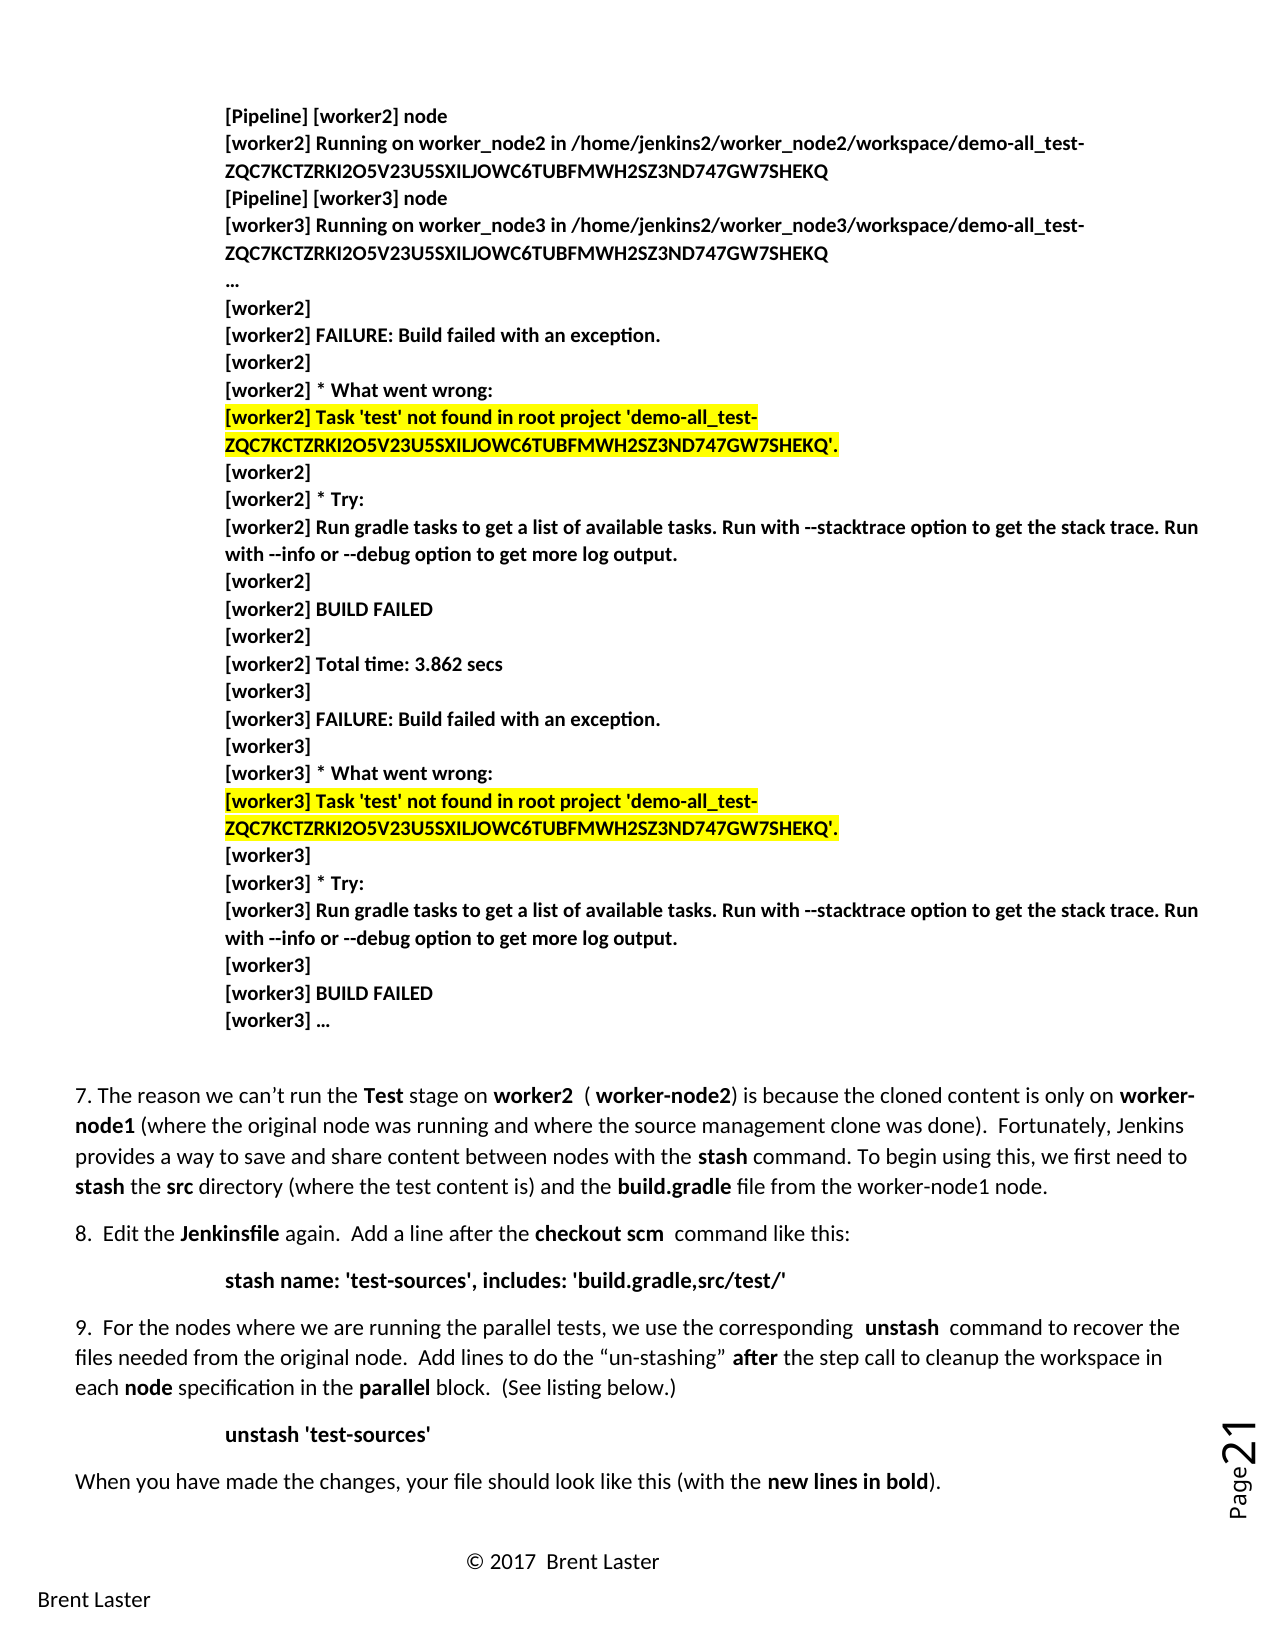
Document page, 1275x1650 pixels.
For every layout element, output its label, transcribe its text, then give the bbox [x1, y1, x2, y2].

text [worker2] [225, 349, 1200, 375]
text [Pipeline] [worker2] node [225, 103, 1200, 128]
text [worker3] Running on worker_node3 in /home/jenkins2/worker_node3/workspace/demo-all_test-ZQC7KCTZRKI2O5V23U5SXILJOWC6TUBFMWH2SZ3ND747GW7SHEKQ [225, 213, 1200, 265]
text stash name: 'test-sources', includes: 'build.gradle,src/test/' [75, 1266, 1200, 1294]
text When you have made the changes, your file should look like this (with the new lines in bold). [75, 1467, 1200, 1495]
text 7. The reason we can’t run the Test stage on worker2 ( worker-node2) is because the cloned content is only on worker-node1 (where the original node was running and where the source management clone was done). Fortunately, Jenkins provides a way to save and share content between nodes with the stash command. To begin using this, we first need to stash the src directory (where the test content is) and the build.gradle file from the worker-node1 node. [75, 1081, 1200, 1200]
text [worker2] [225, 459, 1200, 484]
text [worker2] * Try: [225, 487, 1200, 512]
text [worker3] [225, 678, 1200, 704]
text [worker2] Run gradle tasks to get a list of available tasks. Run with --stacktrace option to get the stack trace. Run with --info or --debug option to get more log output. [225, 514, 1200, 567]
text [worker3] FAILURE: Build failed with an exception. [225, 706, 1200, 731]
text … [225, 267, 1200, 293]
text [worker2] FAILURE: Build failed with an exception. [225, 322, 1200, 348]
text unstash 'test-sources' [75, 1420, 1200, 1448]
text [worker3] Run gradle tasks to get a list of available tasks. Run with --stacktrace option to get the stack trace. Run with --info or --debug option to get more log output. [225, 897, 1200, 950]
text [worker3] [225, 843, 1200, 868]
text [worker2] * What went wrong: [225, 377, 1200, 402]
text [worker2] BUILD FAILED [225, 596, 1200, 622]
text [worker3] … [225, 1007, 1200, 1032]
text [worker3] Task 'test' not found in root project 'demo-all_test-ZQC7KCTZRKI2O5V23U5SXILJOWC6TUBFMWH2SZ3ND747GW7SHEKQ'. [225, 788, 1200, 841]
text [Pipeline] [worker3] node [225, 185, 1200, 211]
text [worker3] * Try: [225, 870, 1200, 896]
text 8. Edit the Jenkinsfile again. Add a line after the checkout scm command like this: [75, 1219, 1200, 1247]
text [worker3] * What went wrong: [225, 761, 1200, 786]
text [worker2] [225, 295, 1200, 320]
text [worker2] [225, 569, 1200, 594]
text [worker2] Task 'test' not found in root project 'demo-all_test-ZQC7KCTZRKI2O5V23U5SXILJOWC6TUBFMWH2SZ3ND747GW7SHEKQ'. [225, 404, 1200, 457]
text [worker3] [225, 733, 1200, 758]
text [worker2] Total time: 3.862 secs [225, 651, 1200, 676]
text [worker2] Running on worker_node2 in /home/jenkins2/worker_node2/workspace/demo-all_test-ZQC7KCTZRKI2O5V23U5SXILJOWC6TUBFMWH2SZ3ND747GW7SHEKQ [225, 130, 1200, 183]
text [worker2] [225, 623, 1200, 649]
text [worker3] [225, 952, 1200, 978]
text 9. For the nodes where we are running the parallel tests, we use the corresponding unstash command to recover the files needed from the original node. Add lines to do the “un-stashing” after the step call to cleanup the workspace in each node specification in the parallel block. (See listing below.) [75, 1313, 1200, 1401]
text [worker3] BUILD FAILED [225, 980, 1200, 1005]
